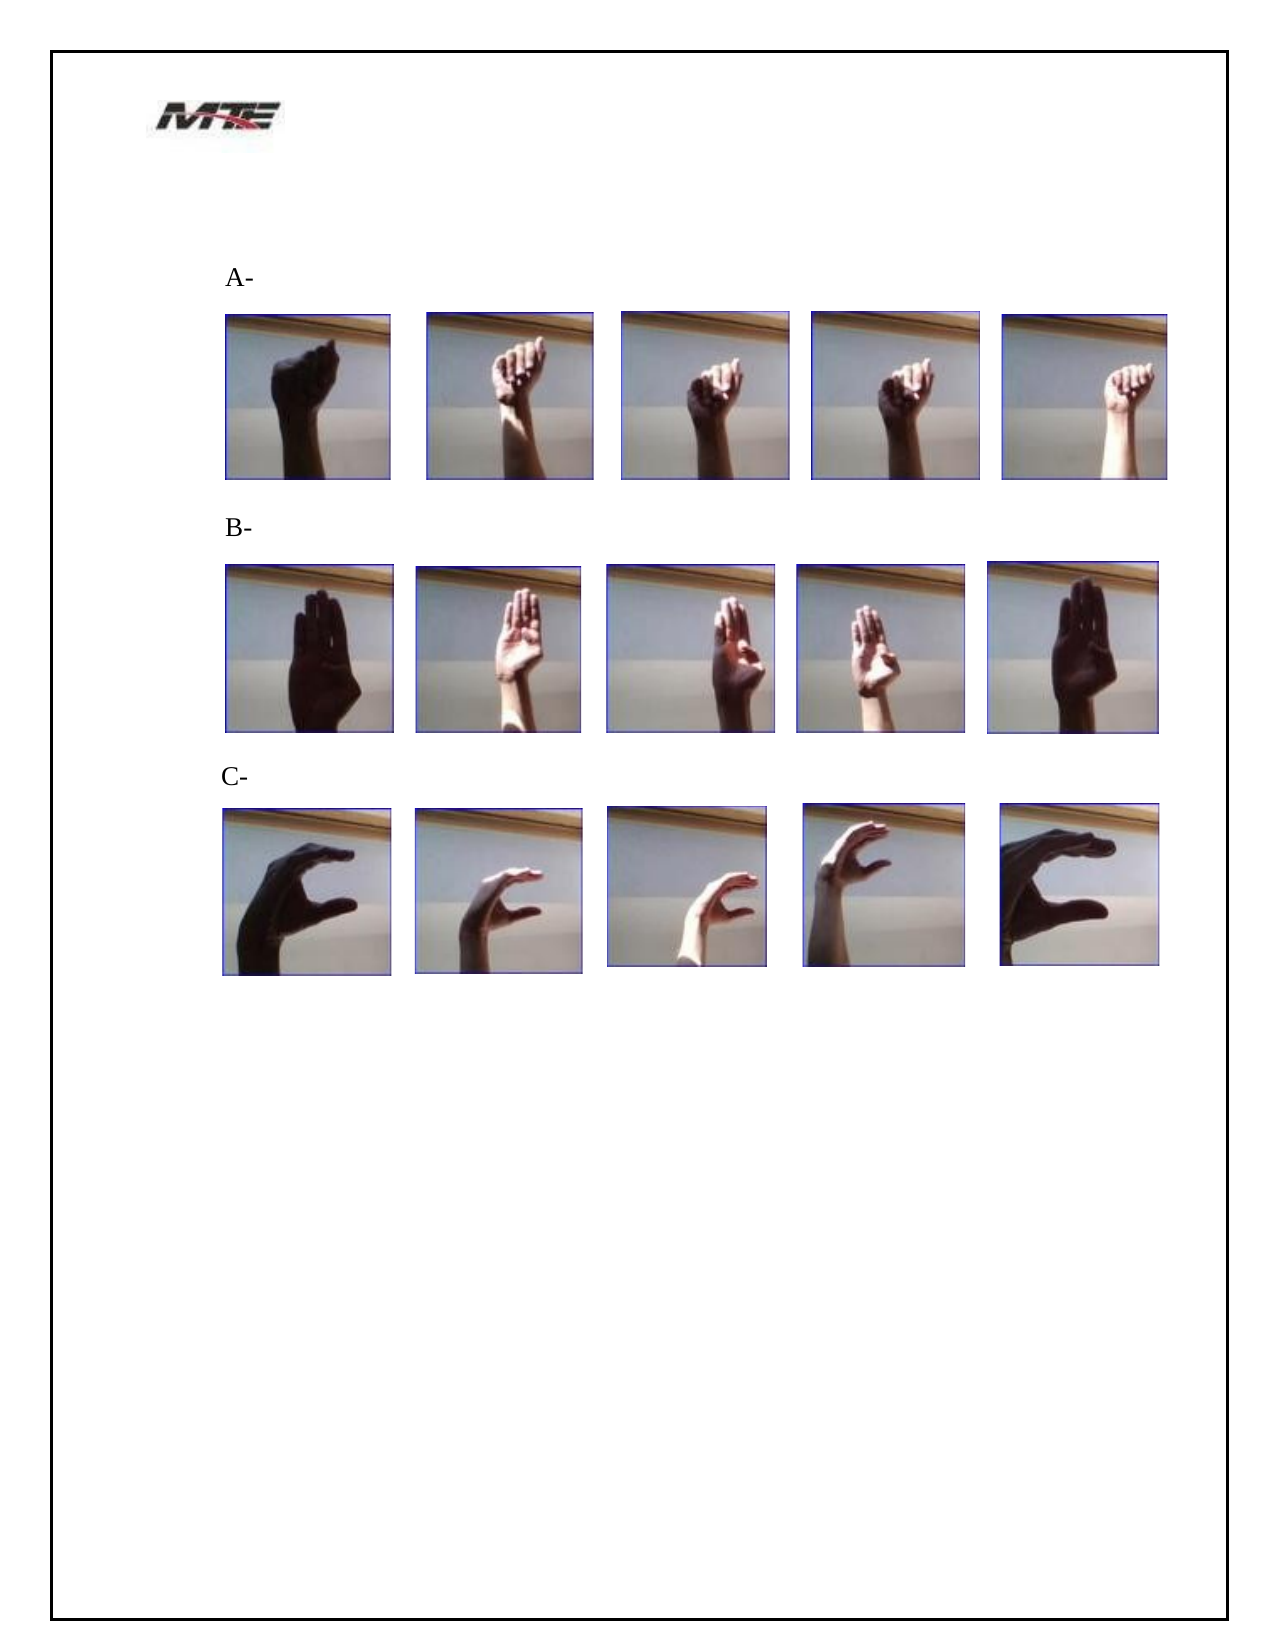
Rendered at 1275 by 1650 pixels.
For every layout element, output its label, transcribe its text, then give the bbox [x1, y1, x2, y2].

text B- [225, 511, 1226, 542]
picture [999, 803, 1160, 966]
picture [426, 312, 594, 480]
picture [145, 100, 285, 153]
picture [811, 311, 980, 480]
picture [1001, 314, 1168, 480]
picture [606, 564, 775, 733]
picture [987, 561, 1159, 734]
picture [621, 311, 790, 480]
picture [802, 803, 966, 967]
picture [222, 808, 392, 976]
picture [414, 808, 583, 974]
picture [225, 564, 394, 733]
picture [796, 564, 966, 733]
picture [607, 806, 767, 967]
text C- [71, 760, 1226, 791]
picture [415, 566, 582, 733]
text A- [225, 261, 367, 292]
picture [225, 314, 391, 480]
